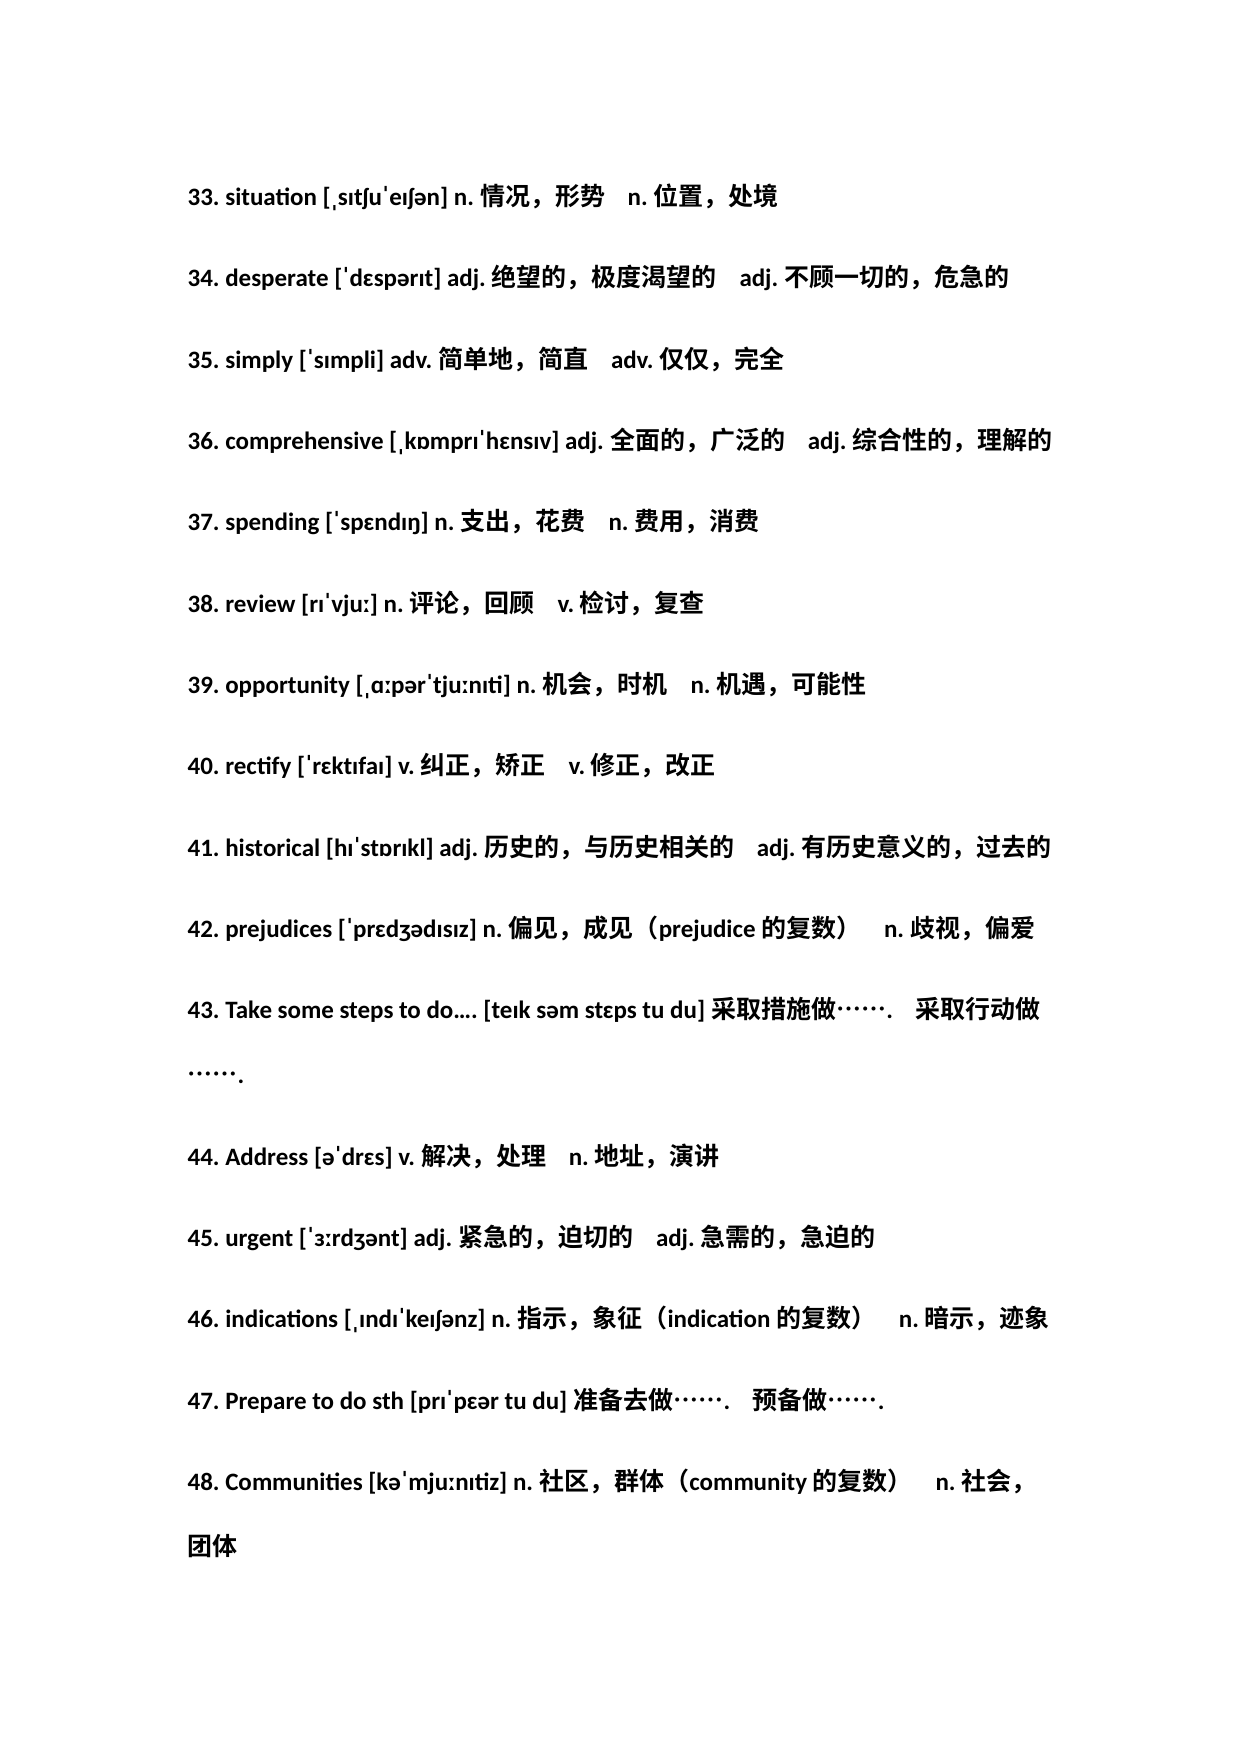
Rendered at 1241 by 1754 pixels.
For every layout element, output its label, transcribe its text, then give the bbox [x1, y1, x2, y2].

list 42. prejudices [ˈprɛdʒədɪsɪz] n. 偏见，成见（prejudice 的复数） n. 歧视，偏爱 [187, 894, 1053, 959]
list 37. spending [ˈspɛndɪŋ] n. 支出，花费 n. 费用，消费 [187, 487, 1053, 552]
list 43. Take some steps to do…. [teɪk səm stɛps tu du] 采取措施做……. 采取行动做……. [187, 976, 1053, 1106]
list 38. review [rɪˈvjuː] n. 评论，回顾 v. 检讨，复查 [187, 569, 1053, 634]
list 40. rectify [ˈrɛktɪfaɪ] v. 纠正，矫正 v. 修正，改正 [187, 731, 1053, 796]
list 39. opportunity [ˌɑːpərˈtjuːnɪti] n. 机会，时机 n. 机遇，可能性 [187, 650, 1053, 715]
list 34. desperate [ˈdɛspərɪt] adj. 绝望的，极度渴望的 adj. 不顾一切的，危急的 [187, 243, 1053, 308]
list 45. urgent [ˈɜːrdʒənt] adj. 紧急的，迫切的 adj. 急需的，急迫的 [187, 1203, 1053, 1268]
list 44. Address [əˈdrɛs] v. 解决，处理 n. 地址，演讲 [187, 1122, 1053, 1187]
list 48. Communities [kəˈmjuːnɪtiz] n. 社区，群体（community 的复数） n. 社会，团体 [187, 1447, 1053, 1577]
list 47. Prepare to do sth [prɪˈpɛər tu du] 准备去做……. 预备做……. [187, 1366, 1053, 1431]
list 35. simply [ˈsɪmpli] adv. 简单地，简直 adv. 仅仅，完全 [187, 325, 1053, 390]
list 41. historical [hɪˈstɒrɪkl] adj. 历史的，与历史相关的 adj. 有历史意义的，过去的 [187, 813, 1053, 878]
list 36. comprehensive [ˌkɒmprɪˈhɛnsɪv] adj. 全面的，广泛的 adj. 综合性的，理解的 [187, 406, 1053, 471]
list 46. indications [ˌɪndɪˈkeɪʃənz] n. 指示，象征（indication 的复数） n. 暗示，迹象 [187, 1284, 1053, 1349]
list 33. situation [ˌsɪtʃuˈeɪʃən] n. 情况，形势 n. 位置，处境 [187, 162, 1053, 227]
